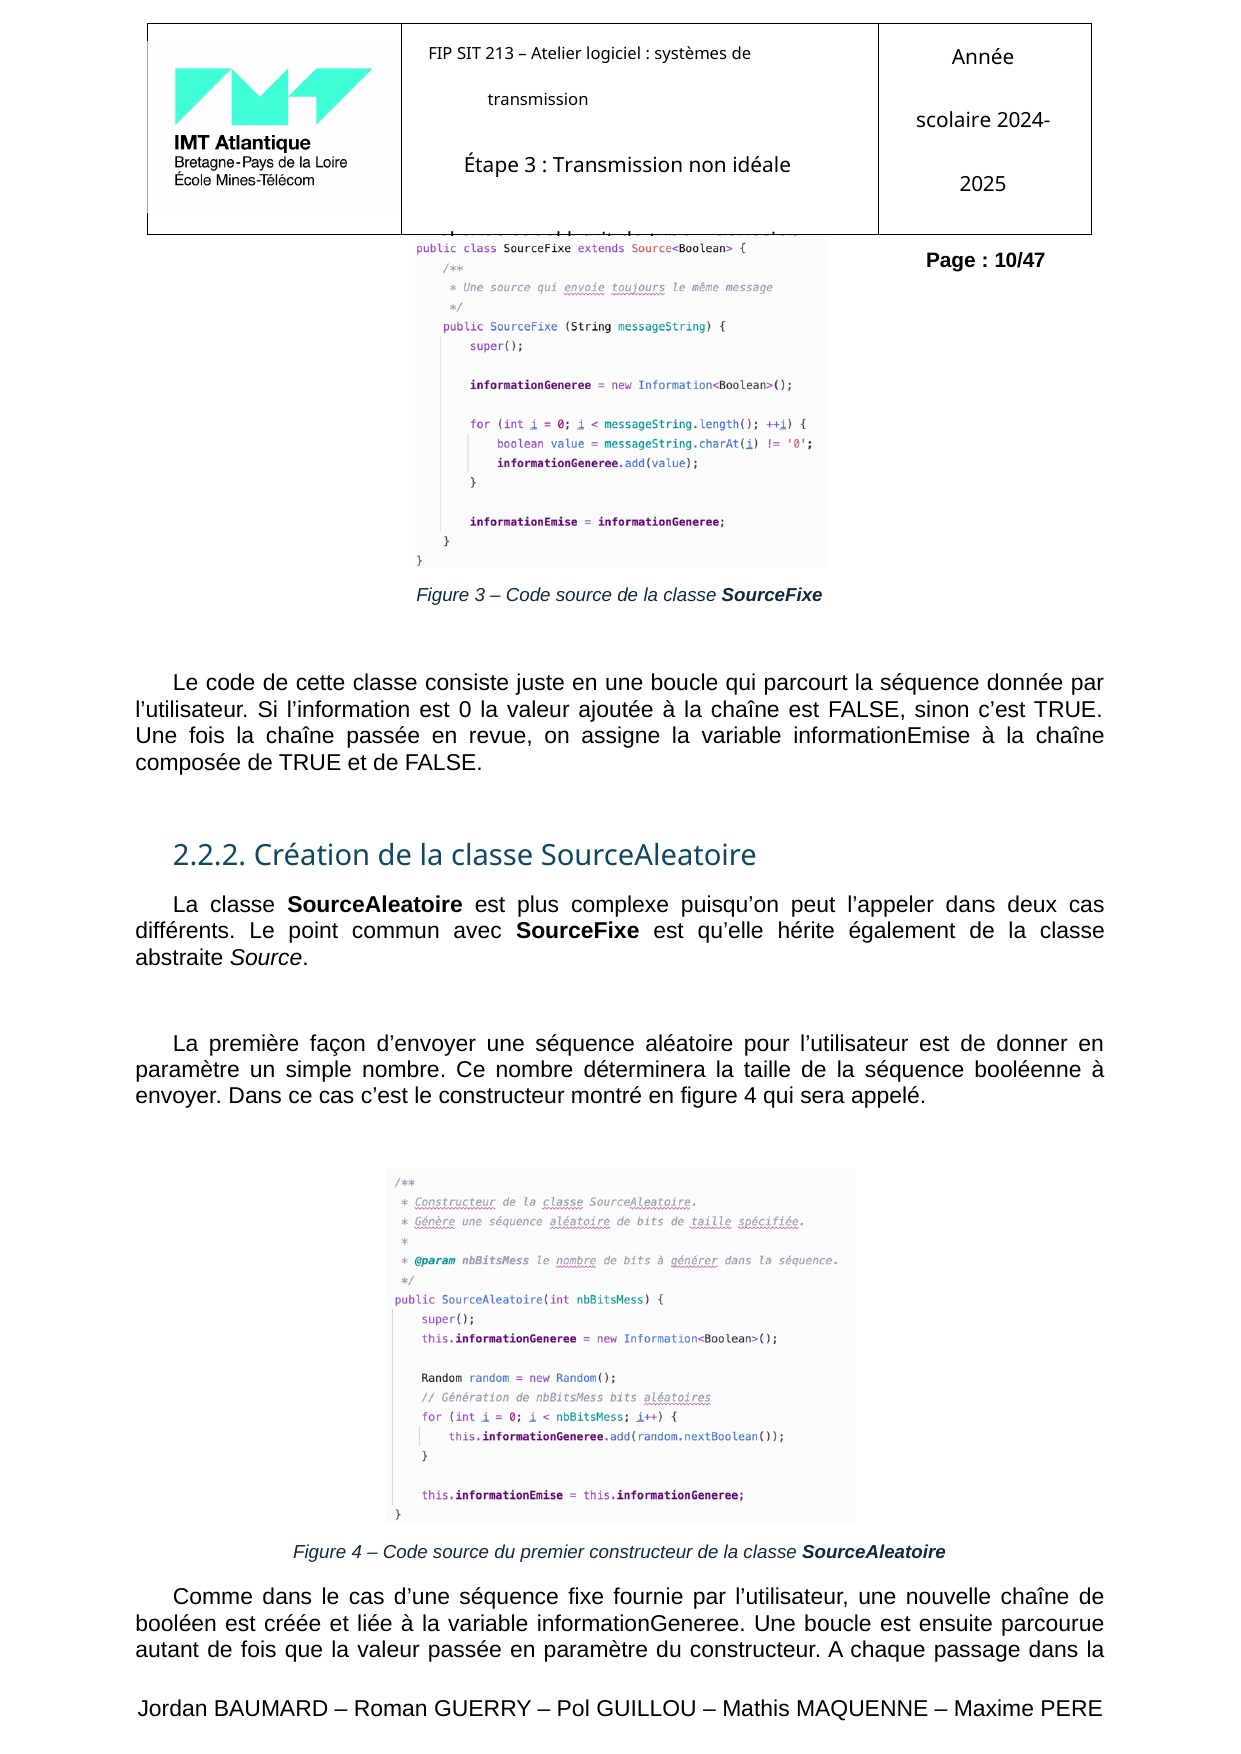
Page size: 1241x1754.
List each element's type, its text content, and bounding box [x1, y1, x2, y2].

picture [385, 1168, 855, 1524]
text Figure 4 – Code source du premier constructeur de la classe SourceAleatoire [135, 1541, 1105, 1562]
picture [415, 236, 826, 568]
text Le code de cette classe consiste juste en une boucle qui parcourt la séquence donnée par l’utilisateur. Si l’information est 0 la valeur ajoutée à la chaîne est FALSE, sinon c’est TRUE. Une fois la chaîne passée en revue, on assigne la variable informationEmise à la chaîne composée de TRUE et de FALSE. [135, 669, 1105, 775]
text Figure 3 – Code source de la classe SourceFixe [135, 584, 1105, 606]
text La classe SourceAleatoire est plus complexe puisqu’on peut l’appeler dans deux cas différents. Le point commun avec SourceFixe est qu’elle hérite également de la classe abstraite Source. [135, 891, 1105, 970]
picture [147, 41, 401, 213]
subtitle 2.2.2. Création de la classe SourceAleatoire [135, 834, 1105, 874]
text La première façon d’envoyer une séquence aléatoire pour l’utilisateur est de donner en paramètre un simple nombre. Ce nombre déterminera la taille de la séquence booléenne à envoyer. Dans ce cas c’est le constructeur montré en figure 4 qui sera appelé. [135, 1029, 1105, 1109]
